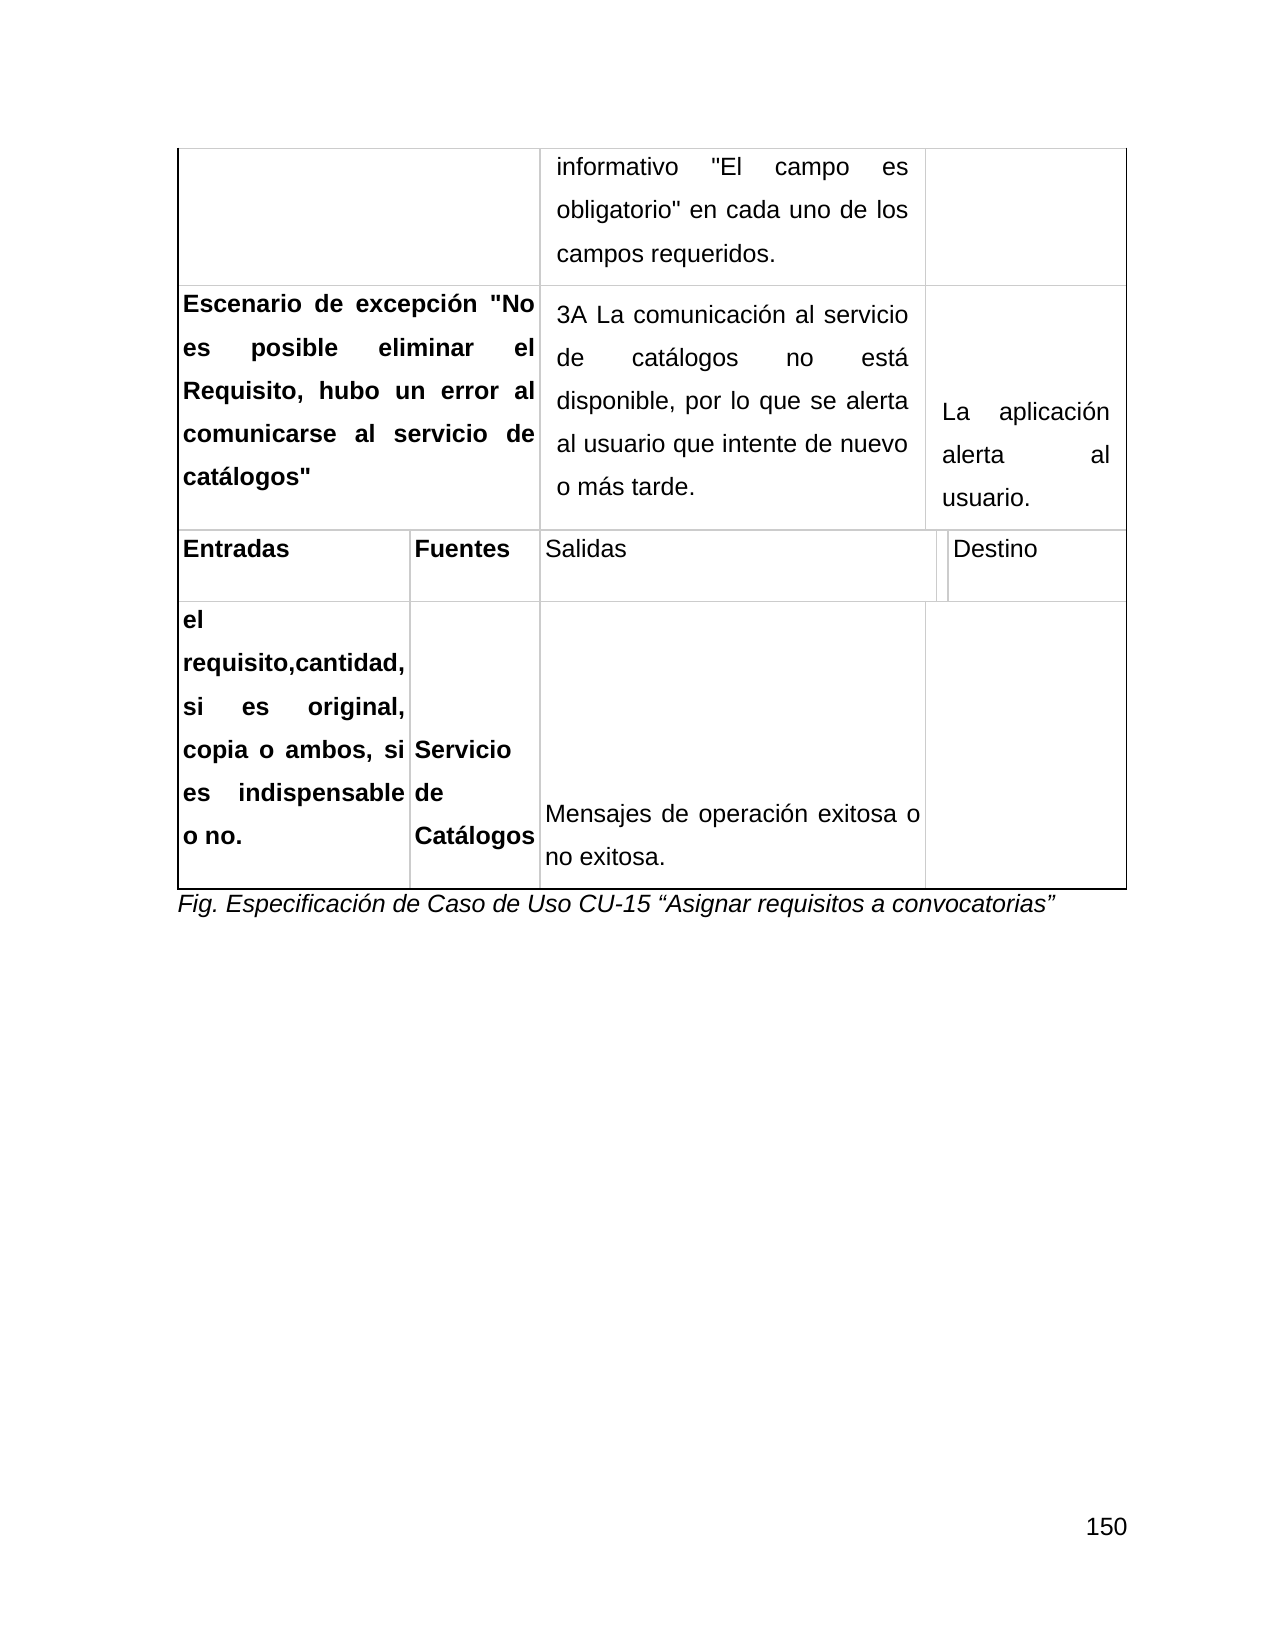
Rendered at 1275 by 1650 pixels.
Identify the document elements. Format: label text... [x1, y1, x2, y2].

table_cell el requisito,cantidad, si es original, copia o ambos, si es indispensable o no. [179, 602, 409, 888]
table_cell Destino [949, 531, 1126, 601]
table_cell 3A La comunicación al servicio de catálogos no está disponible, por lo que se alerta al usuario que intente de nuevo o más tarde. [541, 286, 925, 529]
table_cell La aplicación alerta al usuario. [926, 286, 1126, 529]
table_cell Mensajes de operación exitosa o no exitosa. [541, 602, 925, 888]
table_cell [179, 149, 539, 285]
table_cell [926, 149, 1126, 285]
table_cell Salidas [541, 531, 936, 601]
table_cell Escenario de excepción "No es posible eliminar el Requisito, hubo un error al comunicarse al servicio de catálogos" [179, 286, 539, 529]
table_cell [937, 531, 947, 601]
text Fig. Especificación de Caso de Uso CU-15 “Asignar requisitos a convocatorias” [177, 890, 1127, 918]
table_cell Entradas [179, 531, 409, 601]
table_cell [926, 602, 1126, 888]
table_cell Fuentes [411, 531, 539, 601]
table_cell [541, 149, 925, 285]
table_cell Servicio de Catálogos [411, 602, 539, 888]
